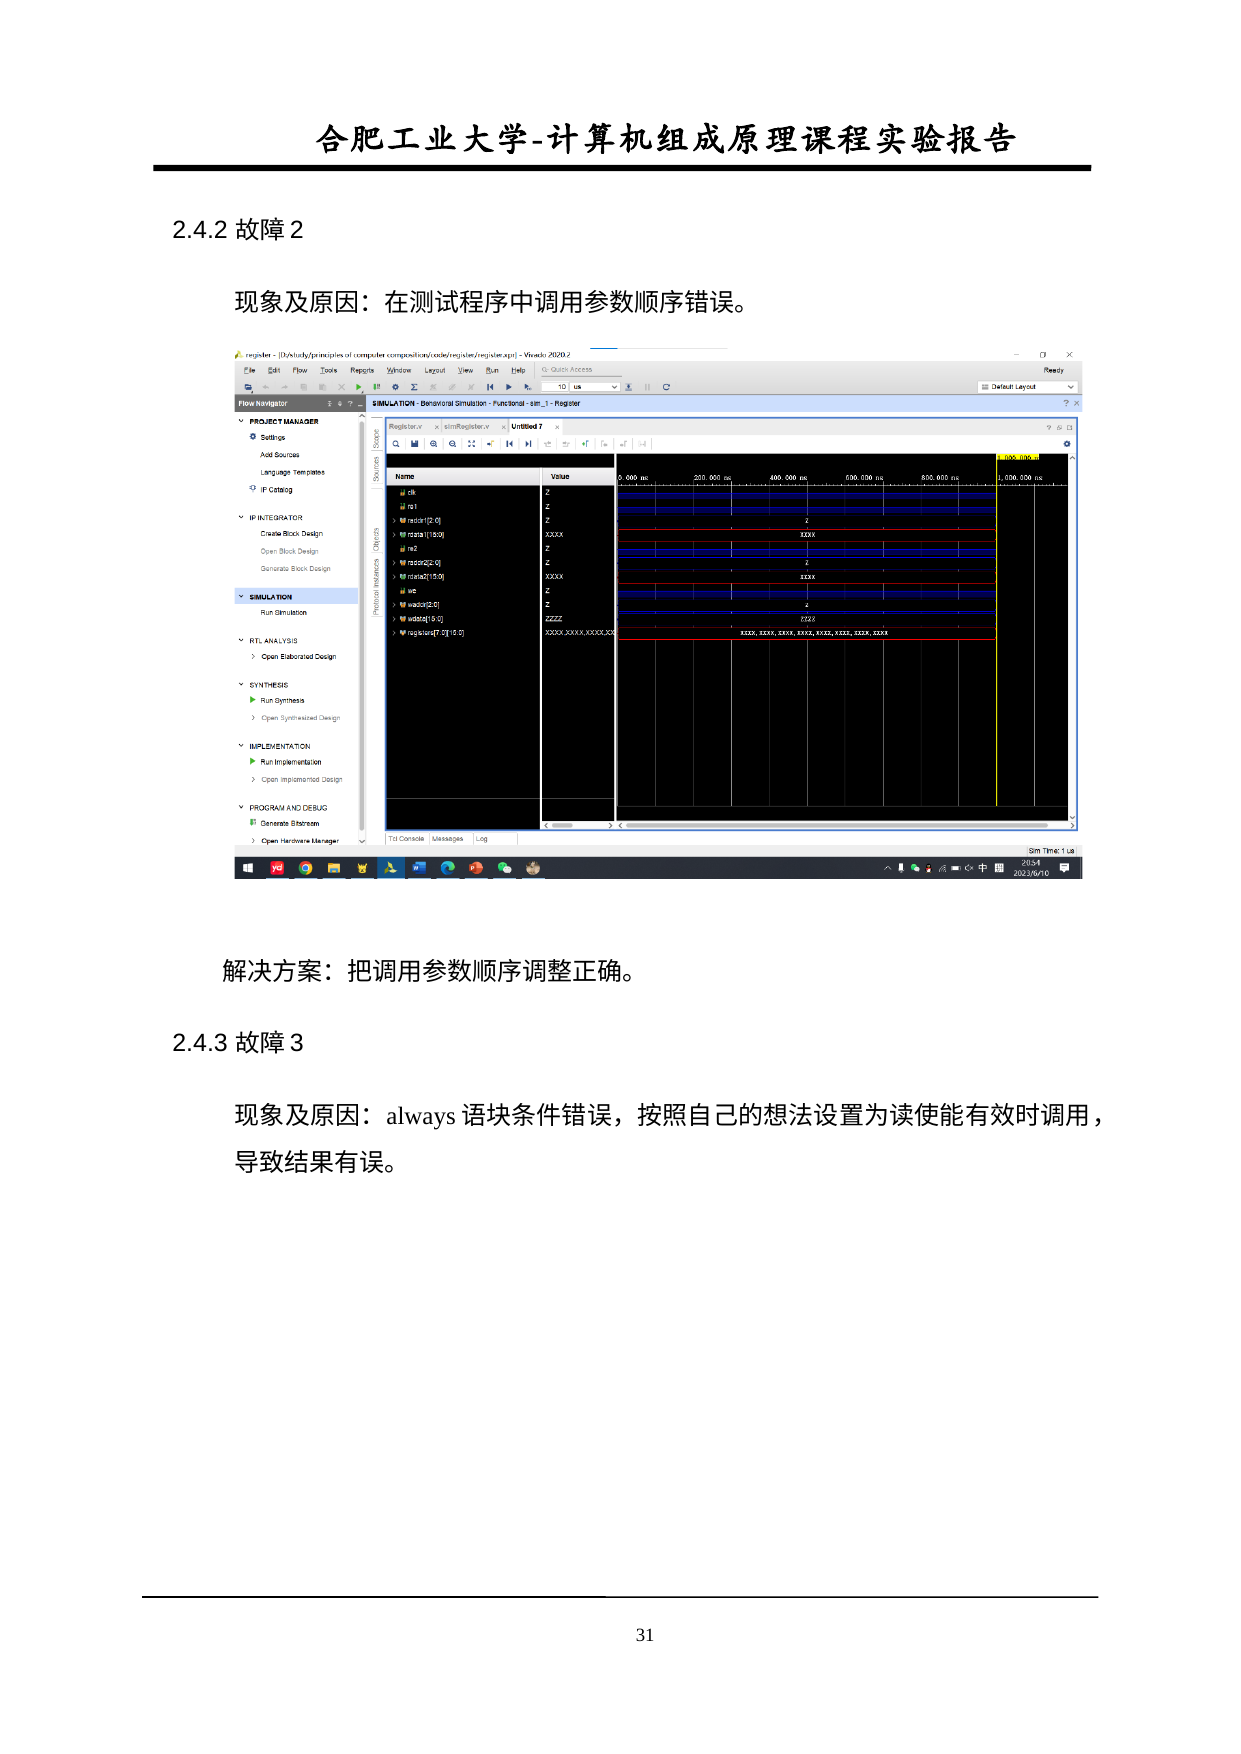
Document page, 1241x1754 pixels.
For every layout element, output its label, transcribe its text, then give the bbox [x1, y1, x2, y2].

subtitle 现象及原因：always语块条件错误，按照自己的想法设置为读使能有效时调用，导致结果有误。 [234, 1089, 1093, 1185]
subtitle 故障3 [159, 1018, 1093, 1066]
subtitle 故障2 [159, 205, 1093, 253]
picture [234, 348, 1083, 879]
subtitle 现象及原因：在测试程序中调用参数顺序错误。 [234, 277, 1093, 324]
text 解决方案：把调用参数顺序调整正确。 [159, 946, 1093, 994]
